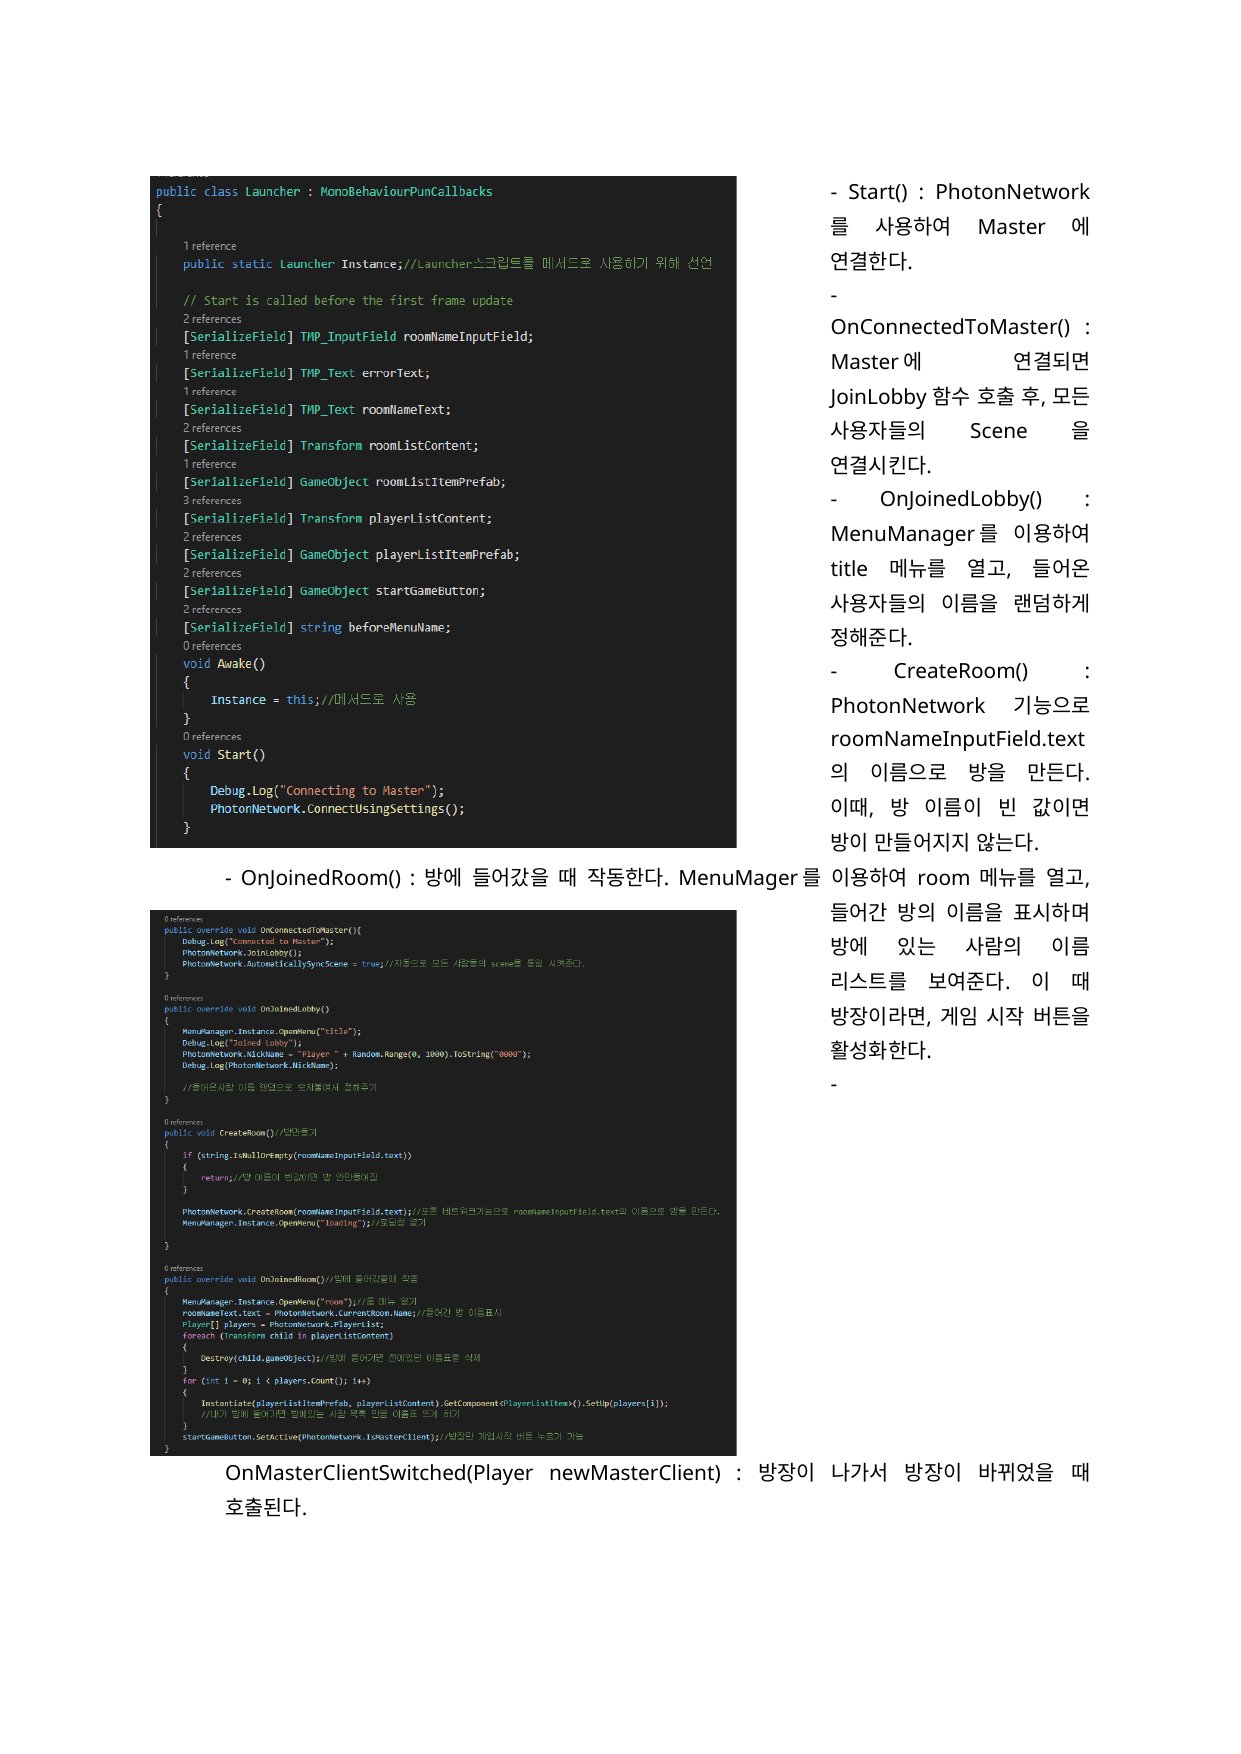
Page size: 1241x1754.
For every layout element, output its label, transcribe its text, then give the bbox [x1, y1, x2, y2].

picture [150, 176, 737, 848]
text - OnMasterClientSwitched(Player newMasterClient) : 방장이 나가서 방장이 바뀌었을 때 호출된다. [225, 1069, 1090, 1521]
text - Start() : PhotonNetwork 를 사용하여 Master 에 연결한다. [737, 177, 1090, 275]
text - OnJoinedRoom() : 방에 들어갔을 때 작동한다. MenuMager를 이용하여 room 메뉴를 열고, 들어간 방의 이름을 표시하며 방에 있는 사람의 이름 리스트를 보여준다. 이 때 방장이라면, 게임 시작 버튼을 활성화한다. [225, 861, 1090, 1065]
text - OnConnectedToMaster() : Master에 연결되면 JoinLobby 함수 호출 후, 모든 사용자들의 Scene 을 연결시킨다. [737, 280, 1090, 480]
text - CreateRoom() : PhotonNetwork 기능으로 roomNameInputField.text의 이름으로 방을 만든다. 이때, 방 이름이 빈 값이면 방이 만들어지지 않는다. [225, 656, 1090, 857]
picture [150, 910, 737, 1456]
text - OnJoinedLobby() : MenuManager를 이용하여 title 메뉴를 열고, 들어온 사용자들의 이름을 랜덤하게 정해준다. [737, 484, 1090, 652]
